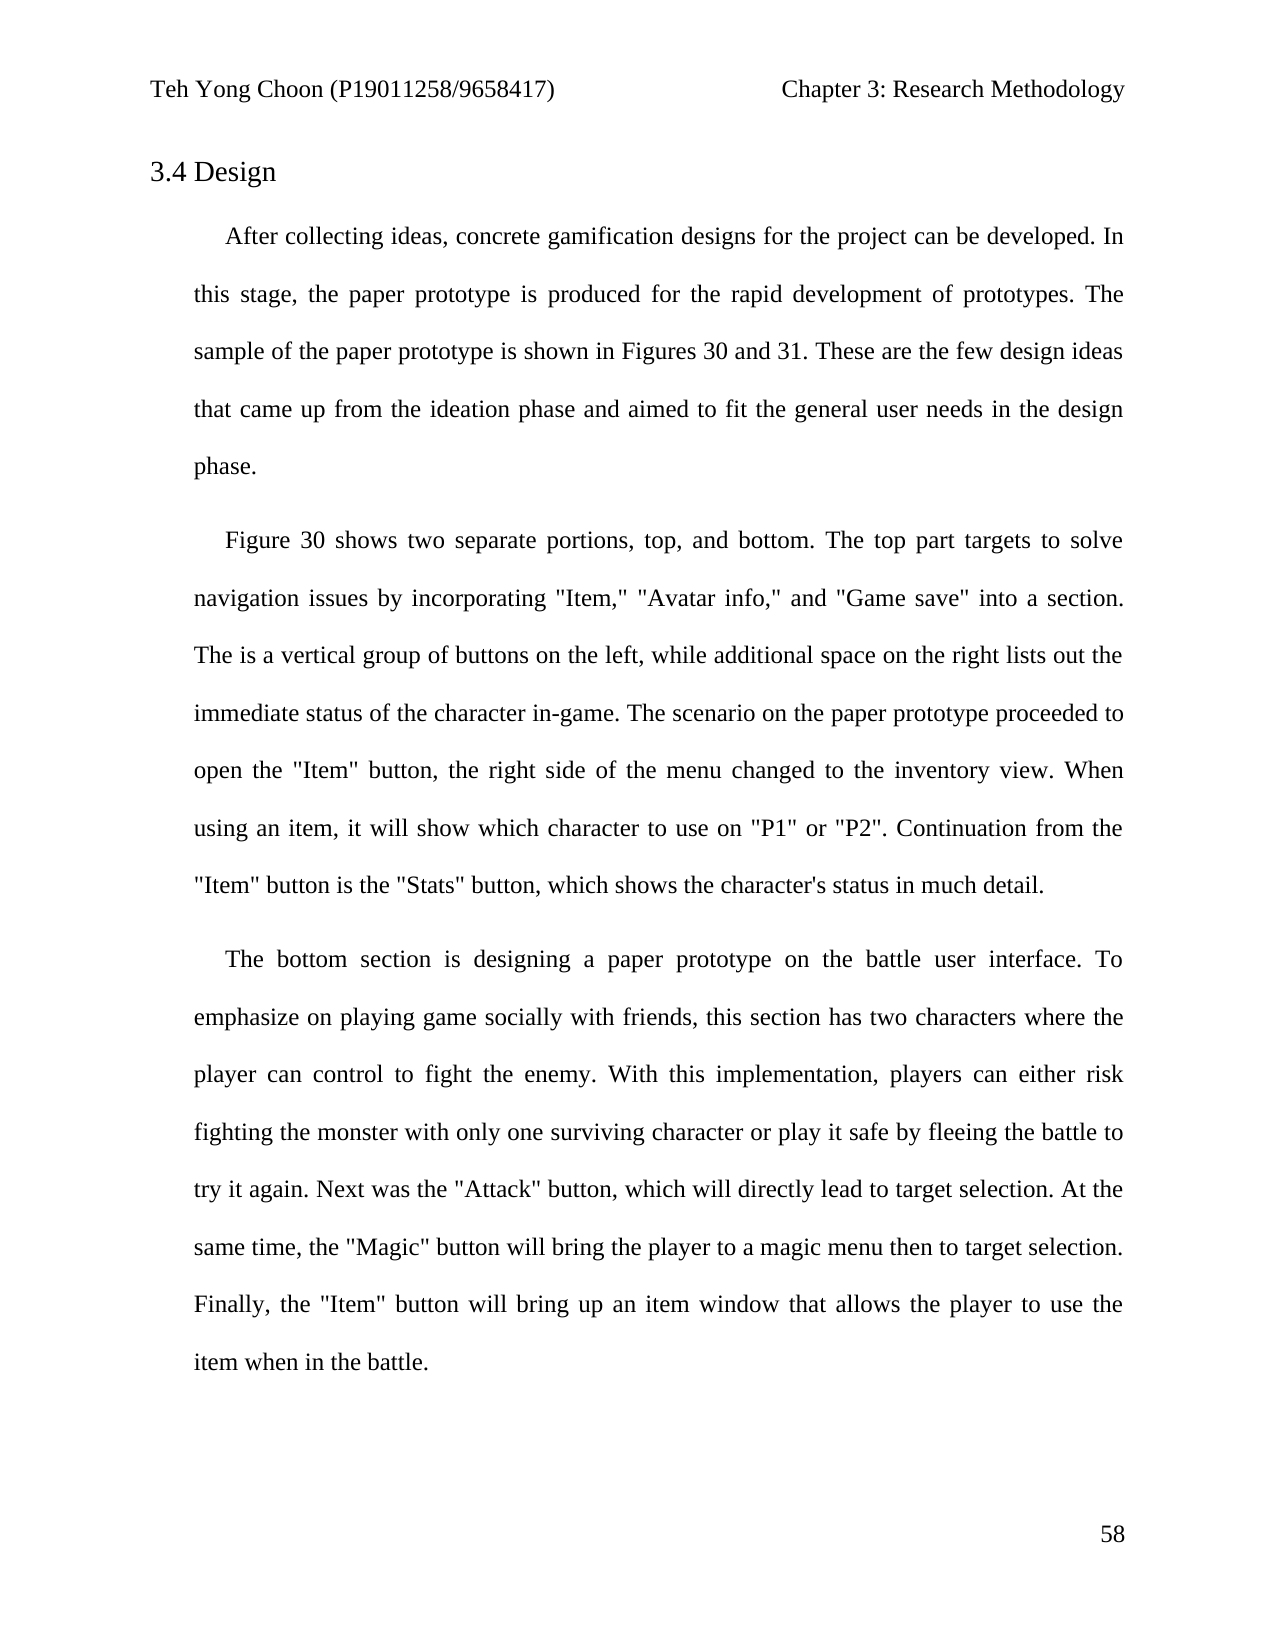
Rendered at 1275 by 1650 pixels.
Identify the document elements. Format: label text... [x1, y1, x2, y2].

text The bottom section is designing a paper prototype on the battle user interface. To emphasize on playing game socially with friends, this section has two characters where the player can control to fight the enemy. With this implementation, players can either risk fighting the monster with only one surviving character or play it safe by fleeing the battle to try it again. Next was the "Attack" button, which will directly lead to target selection. At the same time, the "Magic" button will bring the player to a magic menu then to target selection. Finally, the "Item" button will bring up an item window that allows the player to use the item when in the battle. [194, 944, 1125, 1376]
subtitle Design [150, 154, 1125, 188]
text Figure 30 shows two separate portions, top, and bottom. The top part targets to solve navigation issues by incorporating "Item," "Avatar info," and "Game save" into a section. The is a vertical group of buttons on the left, while additional space on the right lists out the immediate status of the character in-game. The scenario on the paper prototype proceeded to open the "Item" button, the right side of the menu changed to the inventory view. When using an item, it will show which character to use on "P1" or "P2". Continuation from the "Item" button is the "Stats" button, which shows the character's status in much detail. [194, 525, 1125, 899]
text After collecting ideas, concrete gamification designs for the project can be developed. In this stage, the paper prototype is produced for the rapid development of prototypes. The sample of the paper prototype is shown in Figures 30 and 31. These are the few design ideas that came up from the ideation phase and aimed to fit the general user needs in the design phase. [194, 221, 1125, 480]
